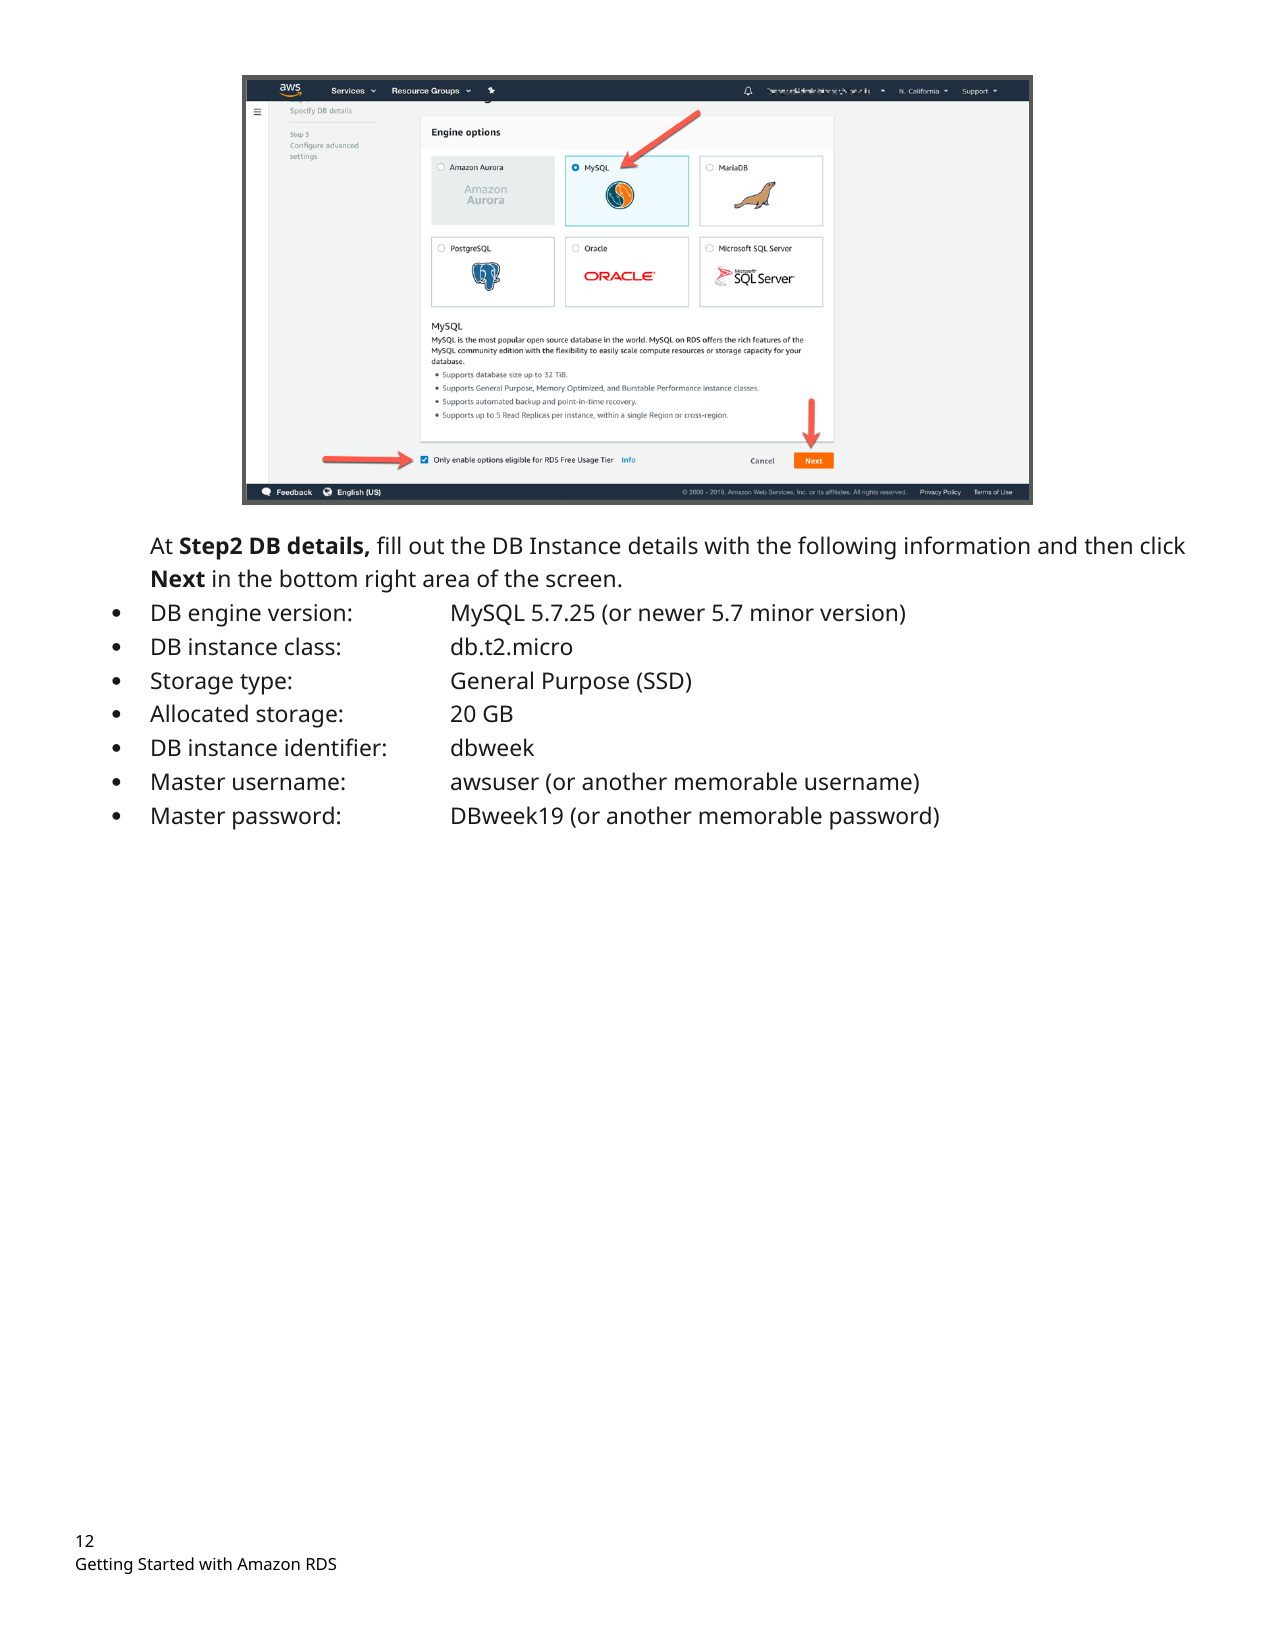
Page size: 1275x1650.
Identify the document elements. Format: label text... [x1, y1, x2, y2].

list DB instance class: db.t2.micro [112, 631, 1200, 662]
list Master username: awsuser (or another memorable username) [112, 766, 1200, 797]
list Storage type: General Purpose (SSD) [112, 665, 1200, 696]
list Allocated storage: 20 GB [112, 698, 1200, 730]
list DB engine version: MySQL 5.7.25 (or newer 5.7 minor version) [112, 597, 1200, 628]
list DB instance identifier: dbweek [112, 732, 1200, 763]
list Master password: DBweek19 (or another memorable password) [112, 800, 1200, 831]
picture [246, 80, 1029, 500]
list At Step2 DB details, fill out the DB Instance details with the following information and then click Next in the bottom right area of the screen. [150, 530, 1200, 595]
